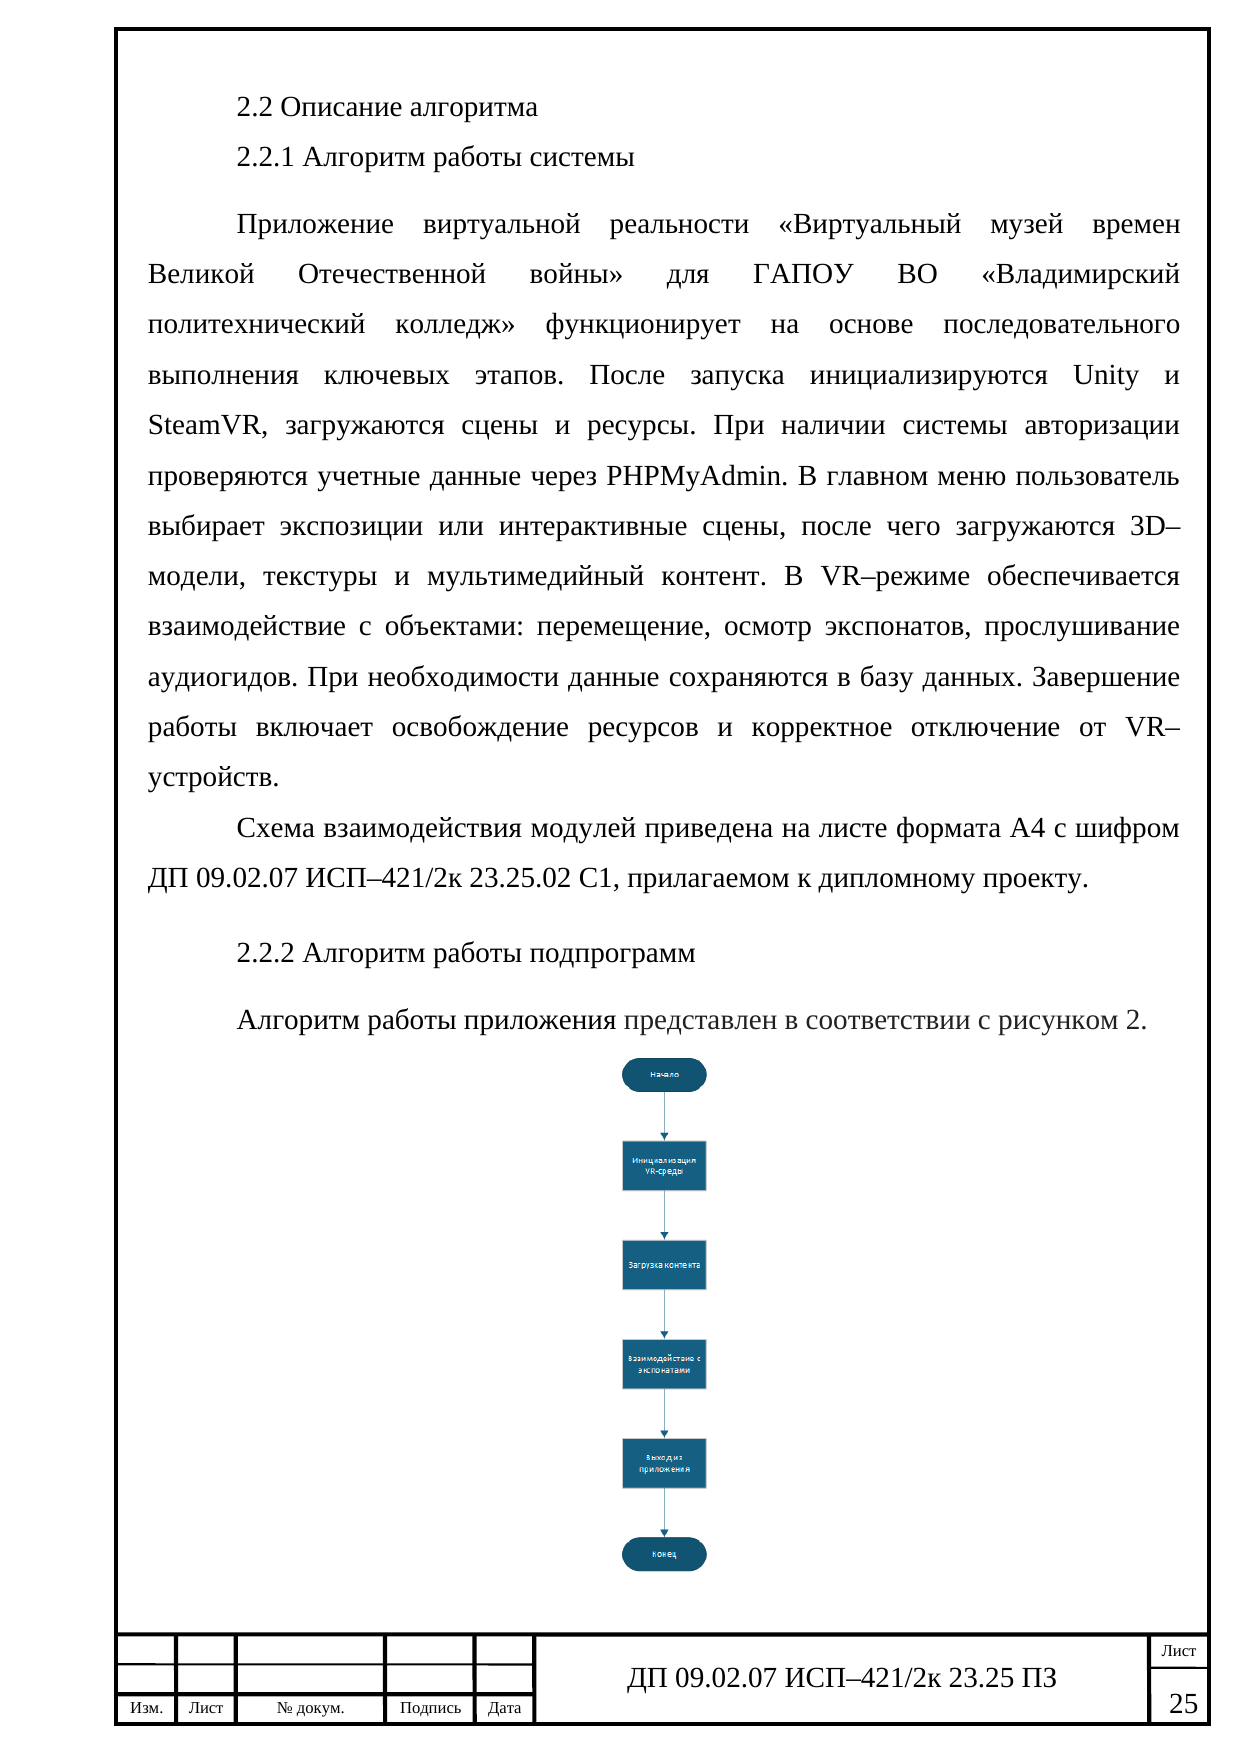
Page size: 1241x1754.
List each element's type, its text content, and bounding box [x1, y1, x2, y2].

text Приложение виртуальной реальности «Виртуальный музей времен Великой Отечественной войны» для ГАПОУ ВО «Владимирский политехнический колледж» функционирует на основе последовательного выполнения ключевых этапов. После запуска инициализируются Unity и SteamVR, загружаются сцены и ресурсы. При наличии системы авторизации проверяются учетные данные через PHPMyAdmin. В главном меню пользователь выбирает экспозиции или интерактивные сцены, после чего загружаются 3D–модели, текстуры и мультимедийный контент. В VR–режиме обеспечивается взаимодействие с объектами: перемещение, осмотр экспонатов, прослушивание аудиогидов. При необходимости данные сохраняются в базу данных. Завершение работы включает освобождение ресурсов и корректное отключение от VR–устройств. [148, 206, 1181, 793]
text 2.2.1 Алгоритм работы системы [148, 139, 1181, 172]
text 2.2 Описание алгоритма [148, 89, 1181, 122]
picture [621, 1052, 708, 1576]
text 2.2.2 Алгоритм работы подпрограмм [148, 935, 1181, 969]
text Алгоритм работы приложения представлен в соответствии с рисунком 2. [148, 1002, 1181, 1036]
text Схема взаимодействия модулей приведена на листе формата А4 с шифром ДП 09.02.07 ИСП–421/2к 23.25.02 С1, прилагаемом к дипломному проекту. [148, 810, 1181, 894]
